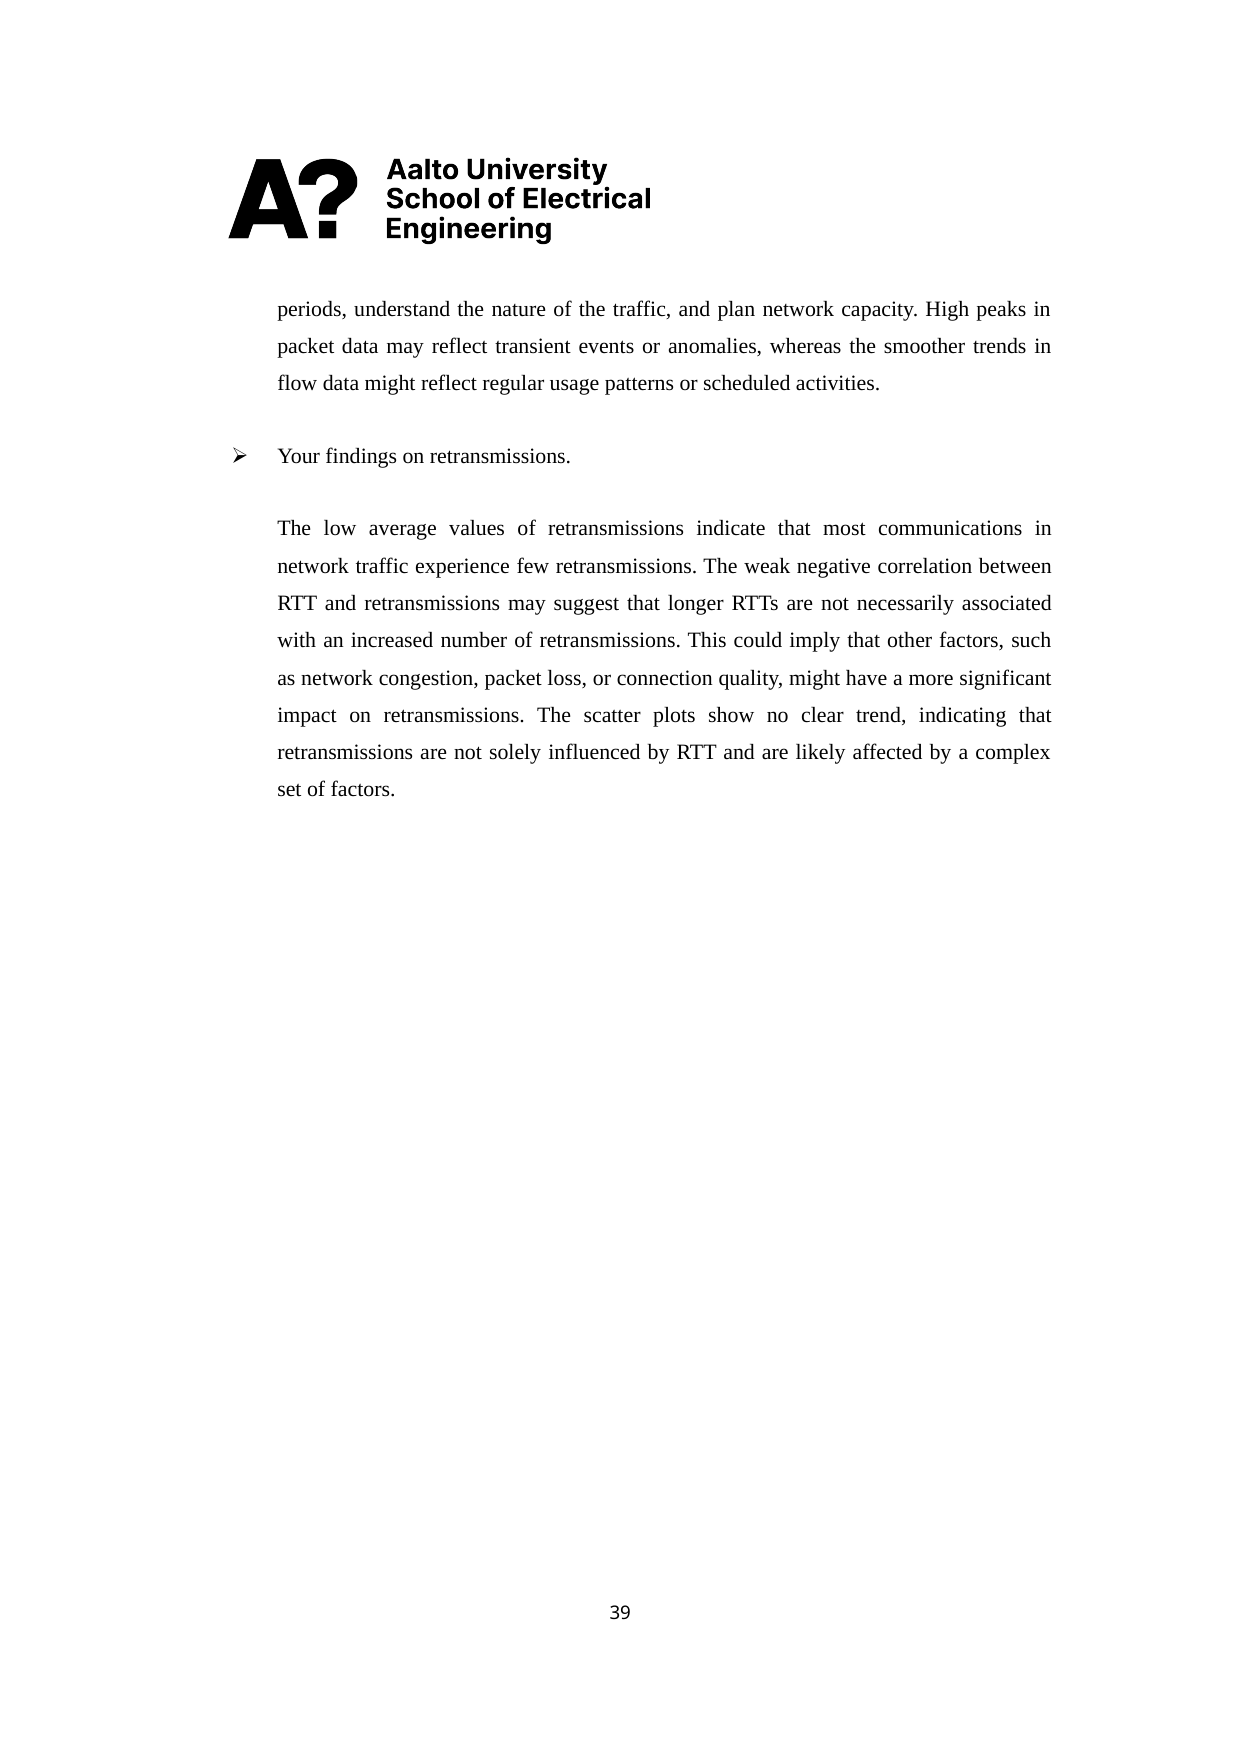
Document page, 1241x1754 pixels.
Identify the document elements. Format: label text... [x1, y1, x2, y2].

picture [187, 114, 695, 285]
list The low average values of retransmissions indicate that most communications in network traffic experience few retransmissions. The weak negative correlation between RTT and retransmissions may suggest that longer RTTs are not necessarily associated with an increased number of retransmissions. This could imply that other factors, such as network congestion, packet loss, or connection quality, might have a more significant impact on retransmissions. The scatter plots show no clear trend, indicating that retransmissions are not solely influenced by RTT and are likely affected by a complex set of factors. [277, 512, 1053, 805]
list Your findings on retransmissions. [231, 439, 1053, 472]
